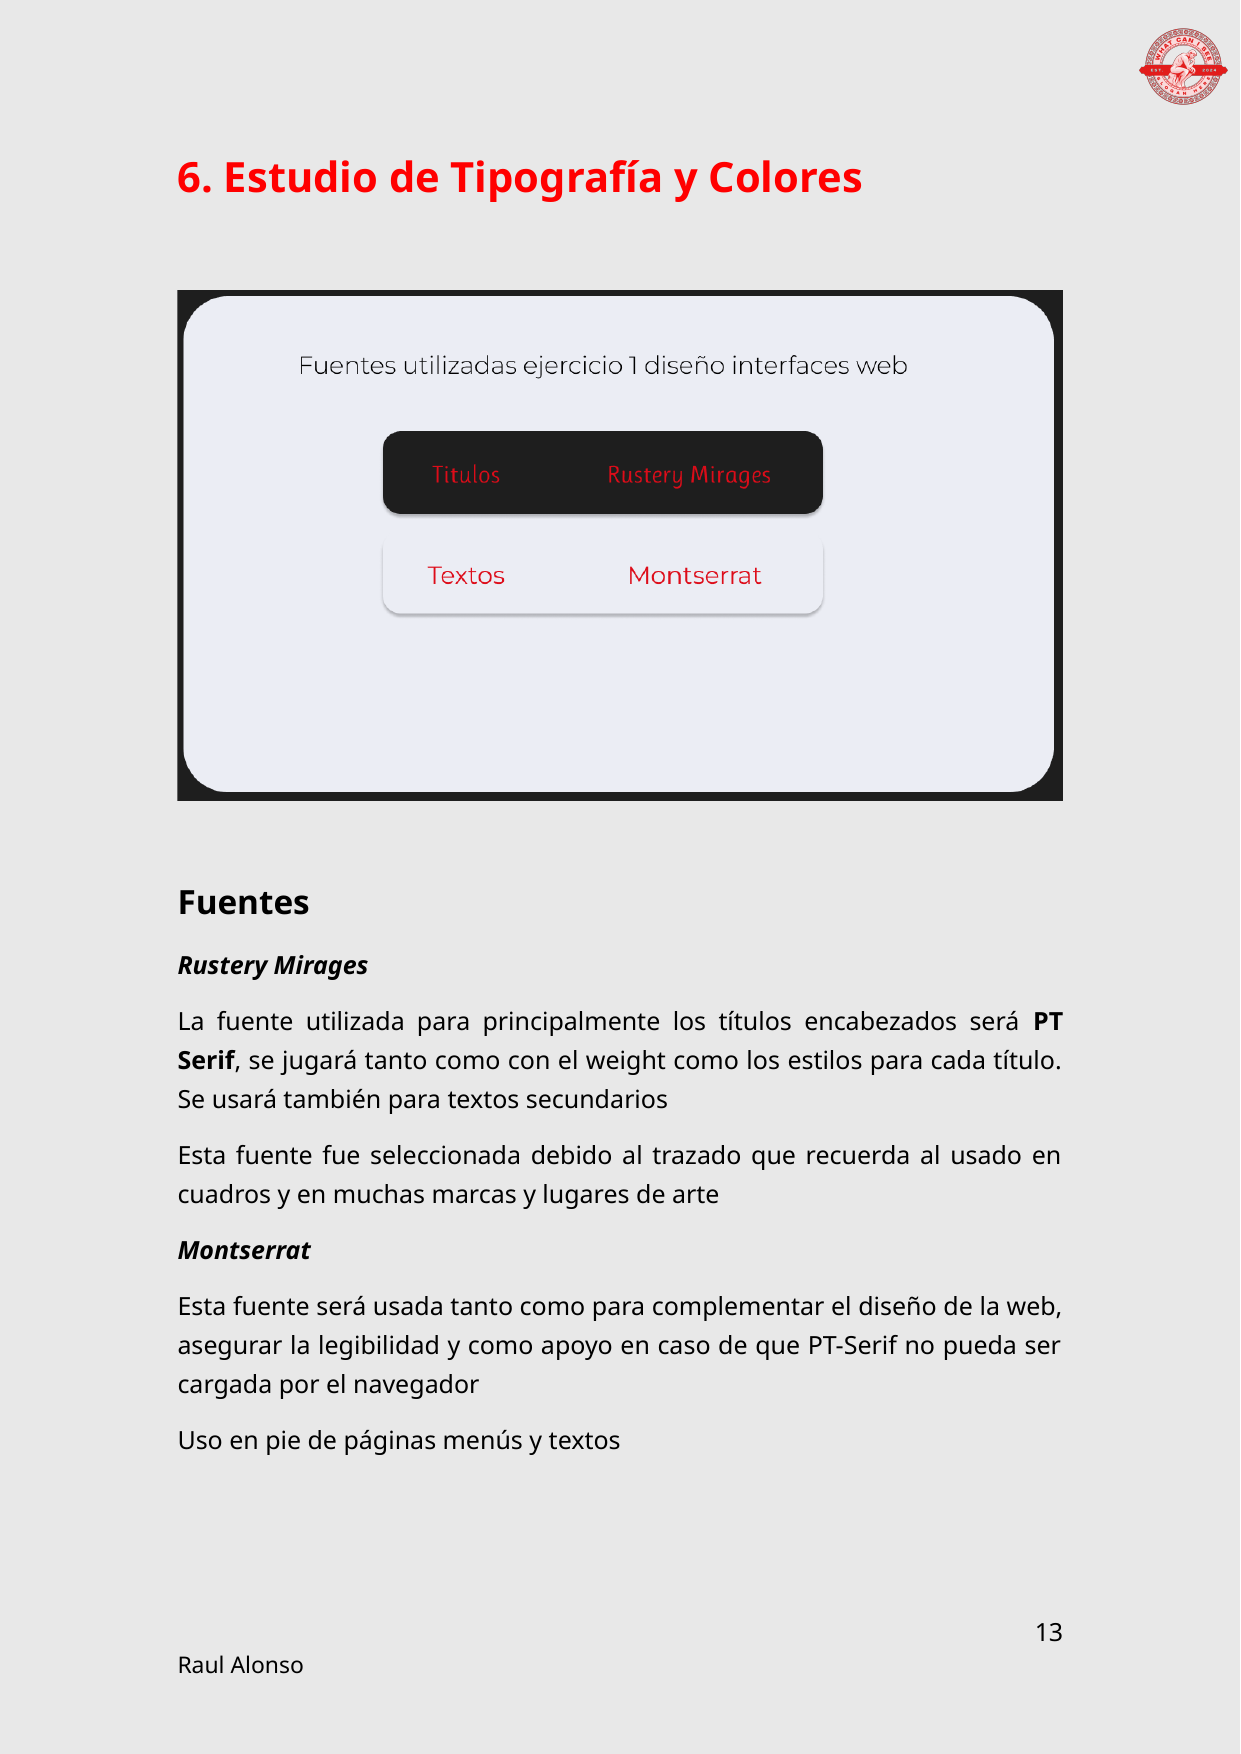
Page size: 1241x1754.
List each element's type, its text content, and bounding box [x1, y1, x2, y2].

text Montserrat [177, 1232, 1063, 1267]
text Esta fuente será usada tanto como para complementar el diseño de la web, asegurar la legibilidad y como apoyo en caso de que PT-Serif no pueda ser cargada por el navegador [177, 1288, 1063, 1401]
picture [177, 290, 1063, 801]
text Rustery Mirages [177, 947, 1063, 982]
subtitle 6. Estudio de Tipografía y Colores [177, 148, 1063, 204]
text Esta fuente fue seleccionada debido al trazado que recuerda al usado en cuadros y en muchas marcas y lugares de arte [177, 1137, 1063, 1211]
picture [1134, 24, 1233, 108]
text Fuentes [177, 879, 1063, 924]
text La fuente utilizada para principalmente los títulos encabezados será PT Serif, se jugará tanto como con el weight como los estilos para cada título. Se usará también para textos secundarios [177, 1003, 1063, 1116]
text Uso en pie de páginas menús y textos [177, 1422, 1063, 1457]
